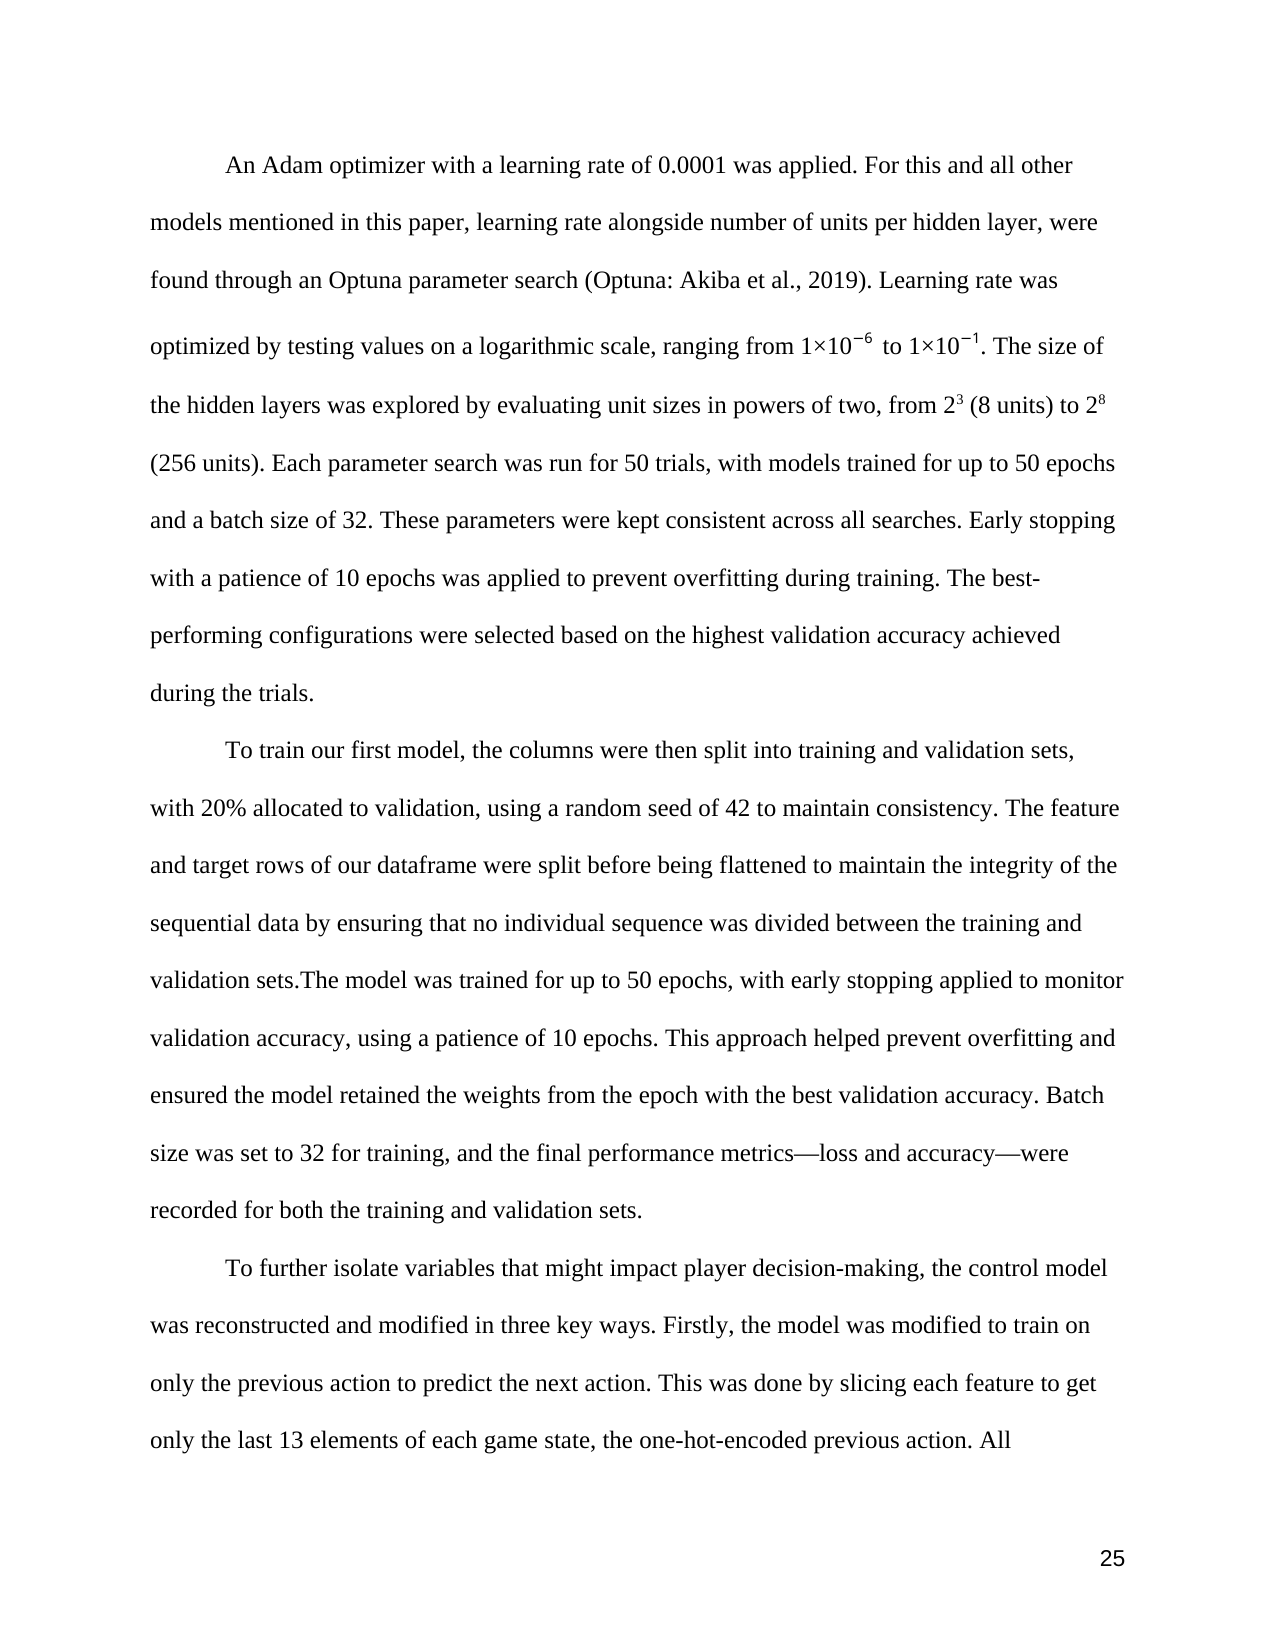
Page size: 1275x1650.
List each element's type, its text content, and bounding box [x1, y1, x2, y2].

text To train our first model, the columns were then split into training and validation sets, with 20% allocated to validation, using a random seed of 42 to maintain consistency. The feature and target rows of our dataframe were split before being flattened to maintain the integrity of the sequential data by ensuring that no individual sequence was divided between the training and validation sets.The model was trained for up to 50 epochs, with early stopping applied to monitor validation accuracy, using a patience of 10 epochs. This approach helped prevent overfitting and ensured the model retained the weights from the epoch with the best validation accuracy. Batch size was set to 32 for training, and the final performance metrics—loss and accuracy—were recorded for both the training and validation sets. [150, 736, 1125, 1224]
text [150, 1253, 1125, 1454]
text An Adam optimizer with a learning rate of 0.0001 was applied. For this and all other models mentioned in this paper, learning rate alongside number of units per hidden layer, were found through an Optuna parameter search (Optuna: Akiba et al., 2019). Learning rate was optimized by testing values on a logarithmic scale, ranging from 1×10−6 to 1×10−1. The size of the hidden layers was explored by evaluating unit sizes in powers of two, from 23 (8 units) to 28 (256 units). Each parameter search was run for 50 trials, with models trained for up to 50 epochs and a batch size of 32. These parameters were kept consistent across all searches. Early stopping with a patience of 10 epochs was applied to prevent overfitting during training. The best-performing configurations were selected based on the highest validation accuracy achieved during the trials. [150, 150, 1125, 707]
